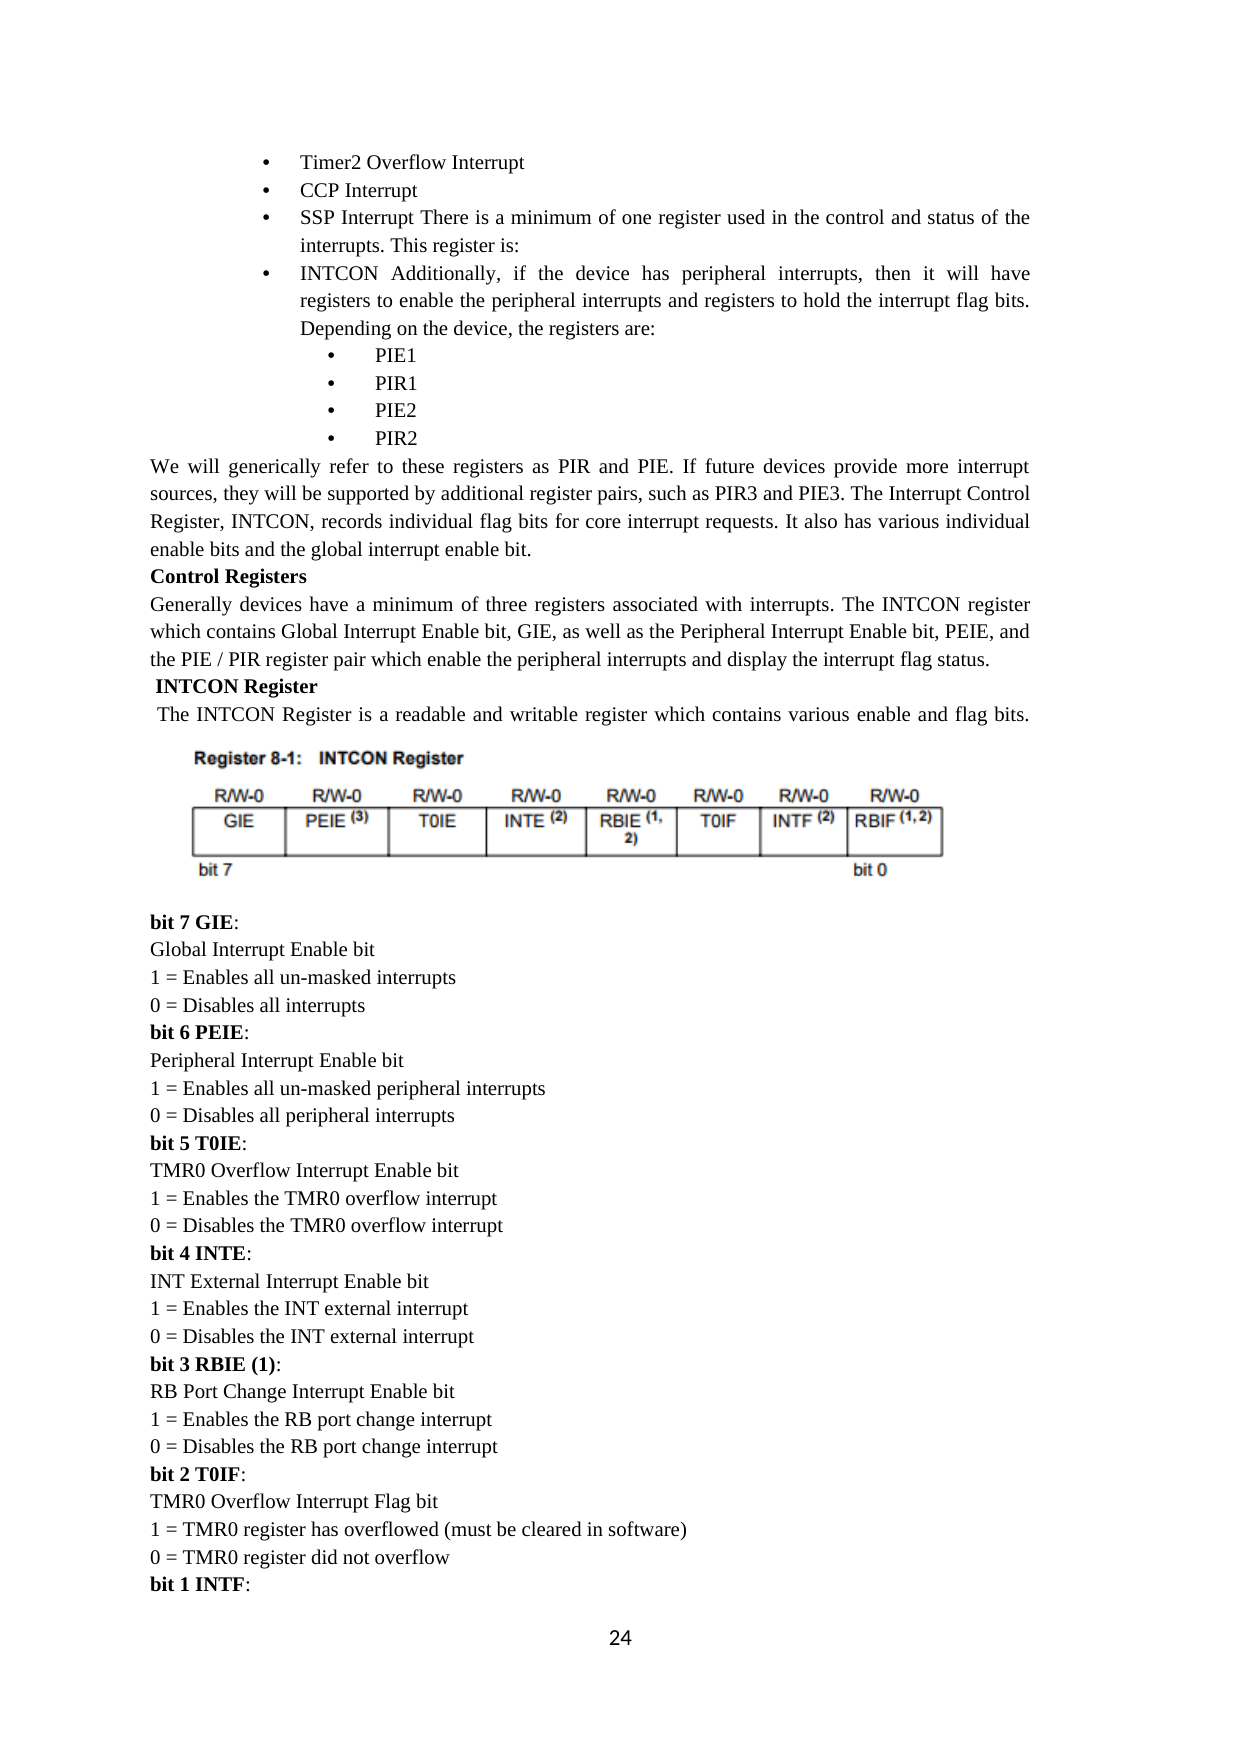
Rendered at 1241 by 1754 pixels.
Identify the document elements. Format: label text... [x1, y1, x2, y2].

text Control Registers [150, 564, 1031, 588]
text 1 = Enables all un-masked peripheral interrupts [150, 1075, 1031, 1099]
text 0 = TMR0 register did not overflow [150, 1545, 1031, 1569]
list PIE2 [300, 398, 1031, 422]
text 0 = Disables the INT external interrupt [150, 1324, 1031, 1348]
text bit 7 GIE: [150, 910, 1031, 934]
list PIR2 [300, 426, 1031, 450]
list CCP Interrupt [262, 178, 1031, 202]
text 1 = Enables the INT external interrupt [150, 1296, 1031, 1320]
text 1 = Enables the TMR0 overflow interrupt [150, 1186, 1031, 1210]
text 0 = Disables all peripheral interrupts [150, 1103, 1031, 1127]
text Global Interrupt Enable bit [150, 937, 1031, 961]
text bit 1 INTF: [150, 1572, 1031, 1596]
text INTCON Register [150, 674, 1031, 698]
text bit 6 PEIE: [150, 1020, 1031, 1044]
text 1 = TMR0 register has overflowed (must be cleared in software) [150, 1517, 1031, 1541]
list PIR1 [300, 371, 1031, 395]
text RB Port Change Interrupt Enable bit [150, 1379, 1031, 1403]
text We will generically refer to these registers as PIR and PIE. If future devices provide more interrupt sources, they will be supported by additional register pairs, such as PIR3 and PIE3. The Interrupt Control Register, INTCON, records individual flag bits for core interrupt requests. It also has various individual enable bits and the global interrupt enable bit. [150, 454, 1031, 561]
text 0 = Disables the TMR0 overflow interrupt [150, 1213, 1031, 1237]
text 1 = Enables all un-masked interrupts [150, 965, 1031, 989]
text bit 2 T0IF: [150, 1462, 1031, 1486]
list PIE1 [300, 343, 1031, 367]
text TMR0 Overflow Interrupt Flag bit [150, 1489, 1031, 1513]
text INT External Interrupt Enable bit [150, 1269, 1031, 1293]
text TMR0 Overflow Interrupt Enable bit [150, 1158, 1031, 1182]
text 1 = Enables the RB port change interrupt [150, 1407, 1031, 1431]
list INTCON Additionally, if the device has peripheral interrupts, then it will have registers to enable the peripheral interrupts and registers to hold the interrupt flag bits. Depending on the device, the registers are: [262, 260, 1031, 340]
list Timer2 Overflow Interrupt [262, 150, 1031, 174]
text Peripheral Interrupt Enable bit [150, 1048, 1031, 1072]
picture [150, 730, 978, 906]
list SSP Interrupt There is a minimum of one register used in the control and status of the interrupts. This register is: [262, 205, 1031, 257]
text 0 = Disables all interrupts [150, 993, 1031, 1017]
text bit 4 INTE: [150, 1241, 1031, 1265]
text bit 3 RBIE (1): [150, 1351, 1031, 1376]
text Generally devices have a minimum of three registers associated with interrupts. The INTCON register which contains Global Interrupt Enable bit, GIE, as well as the Peripheral Interrupt Enable bit, PEIE, and the PIE / PIR register pair which enable the peripheral interrupts and display the interrupt flag status. [150, 592, 1031, 671]
text bit 5 T0IE: [150, 1131, 1031, 1155]
text 0 = Disables the RB port change interrupt [150, 1434, 1031, 1458]
